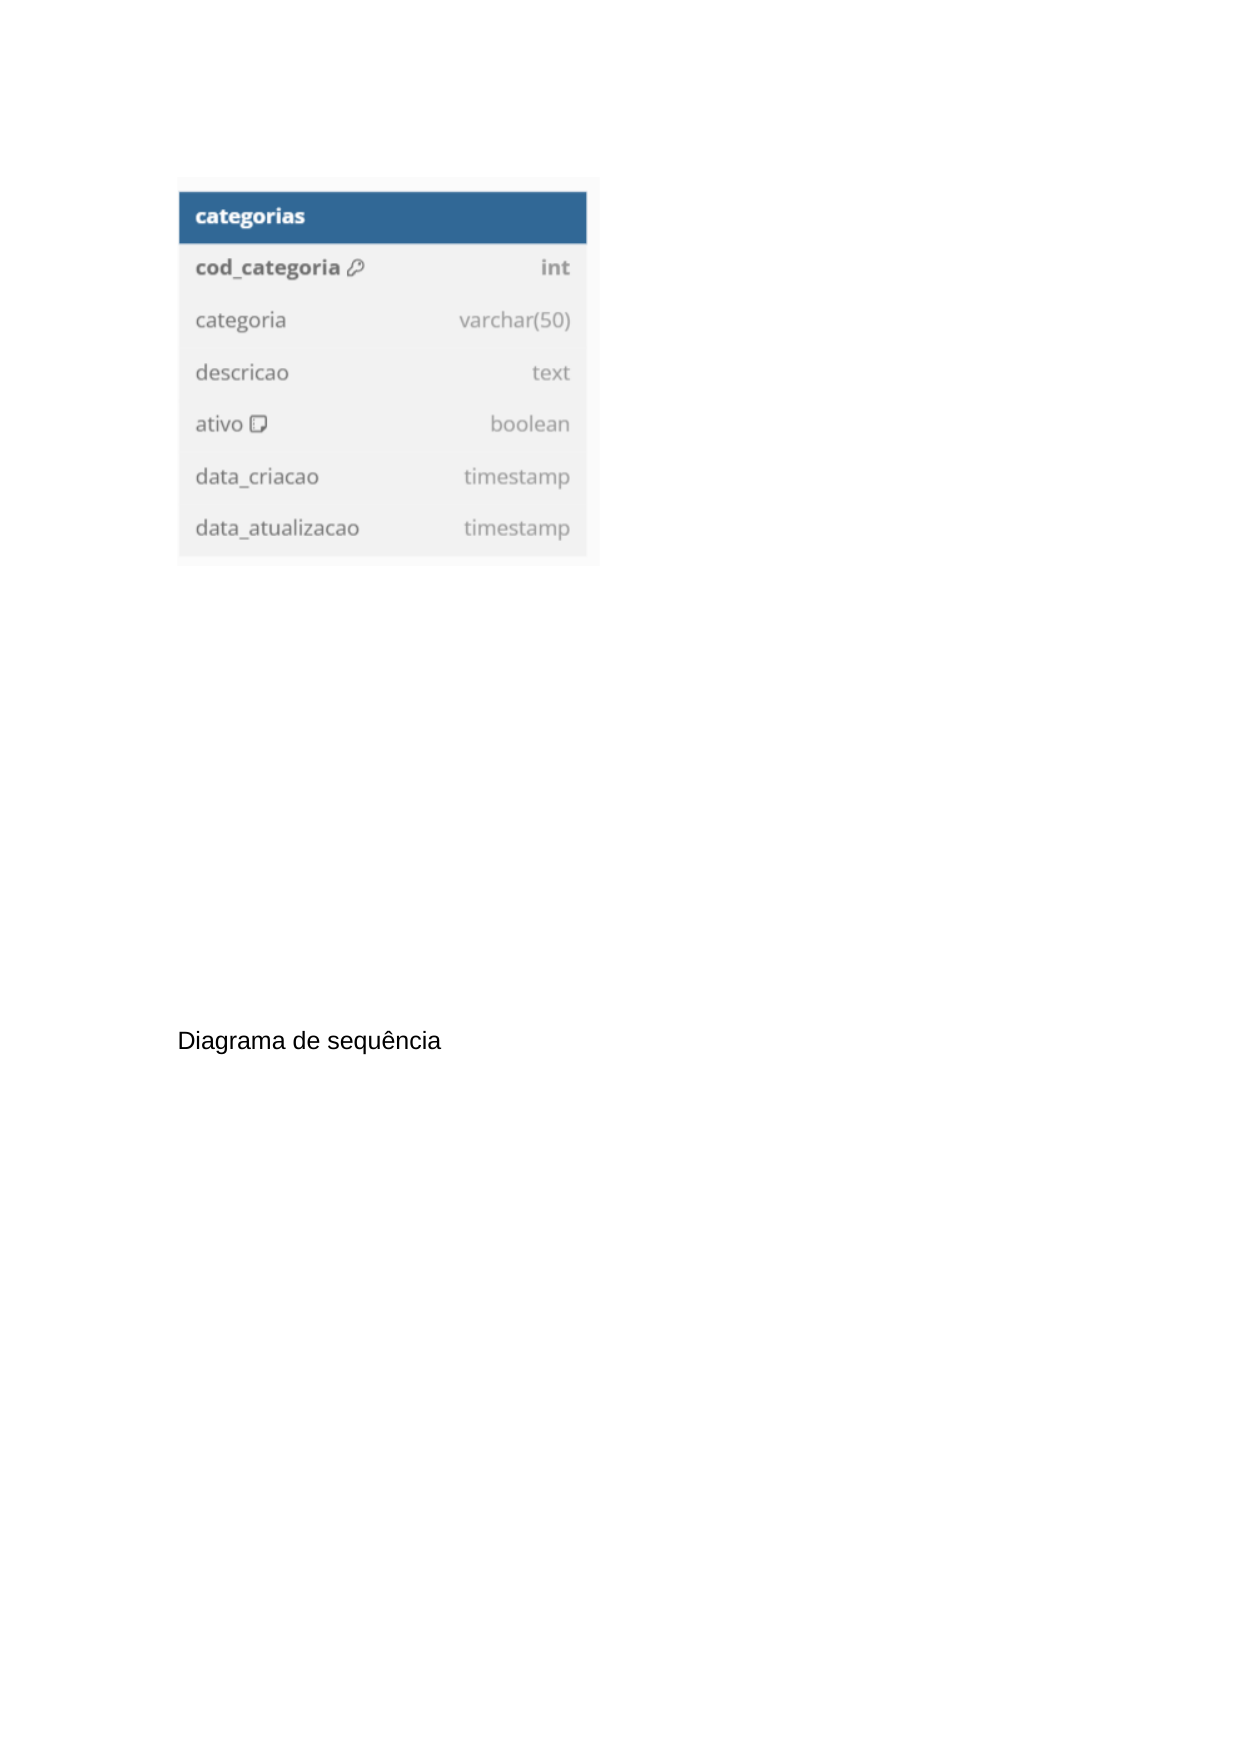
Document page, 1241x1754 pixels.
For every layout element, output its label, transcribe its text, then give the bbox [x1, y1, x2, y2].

text Diagrama de sequência [177, 1026, 1122, 1055]
picture [177, 177, 600, 566]
